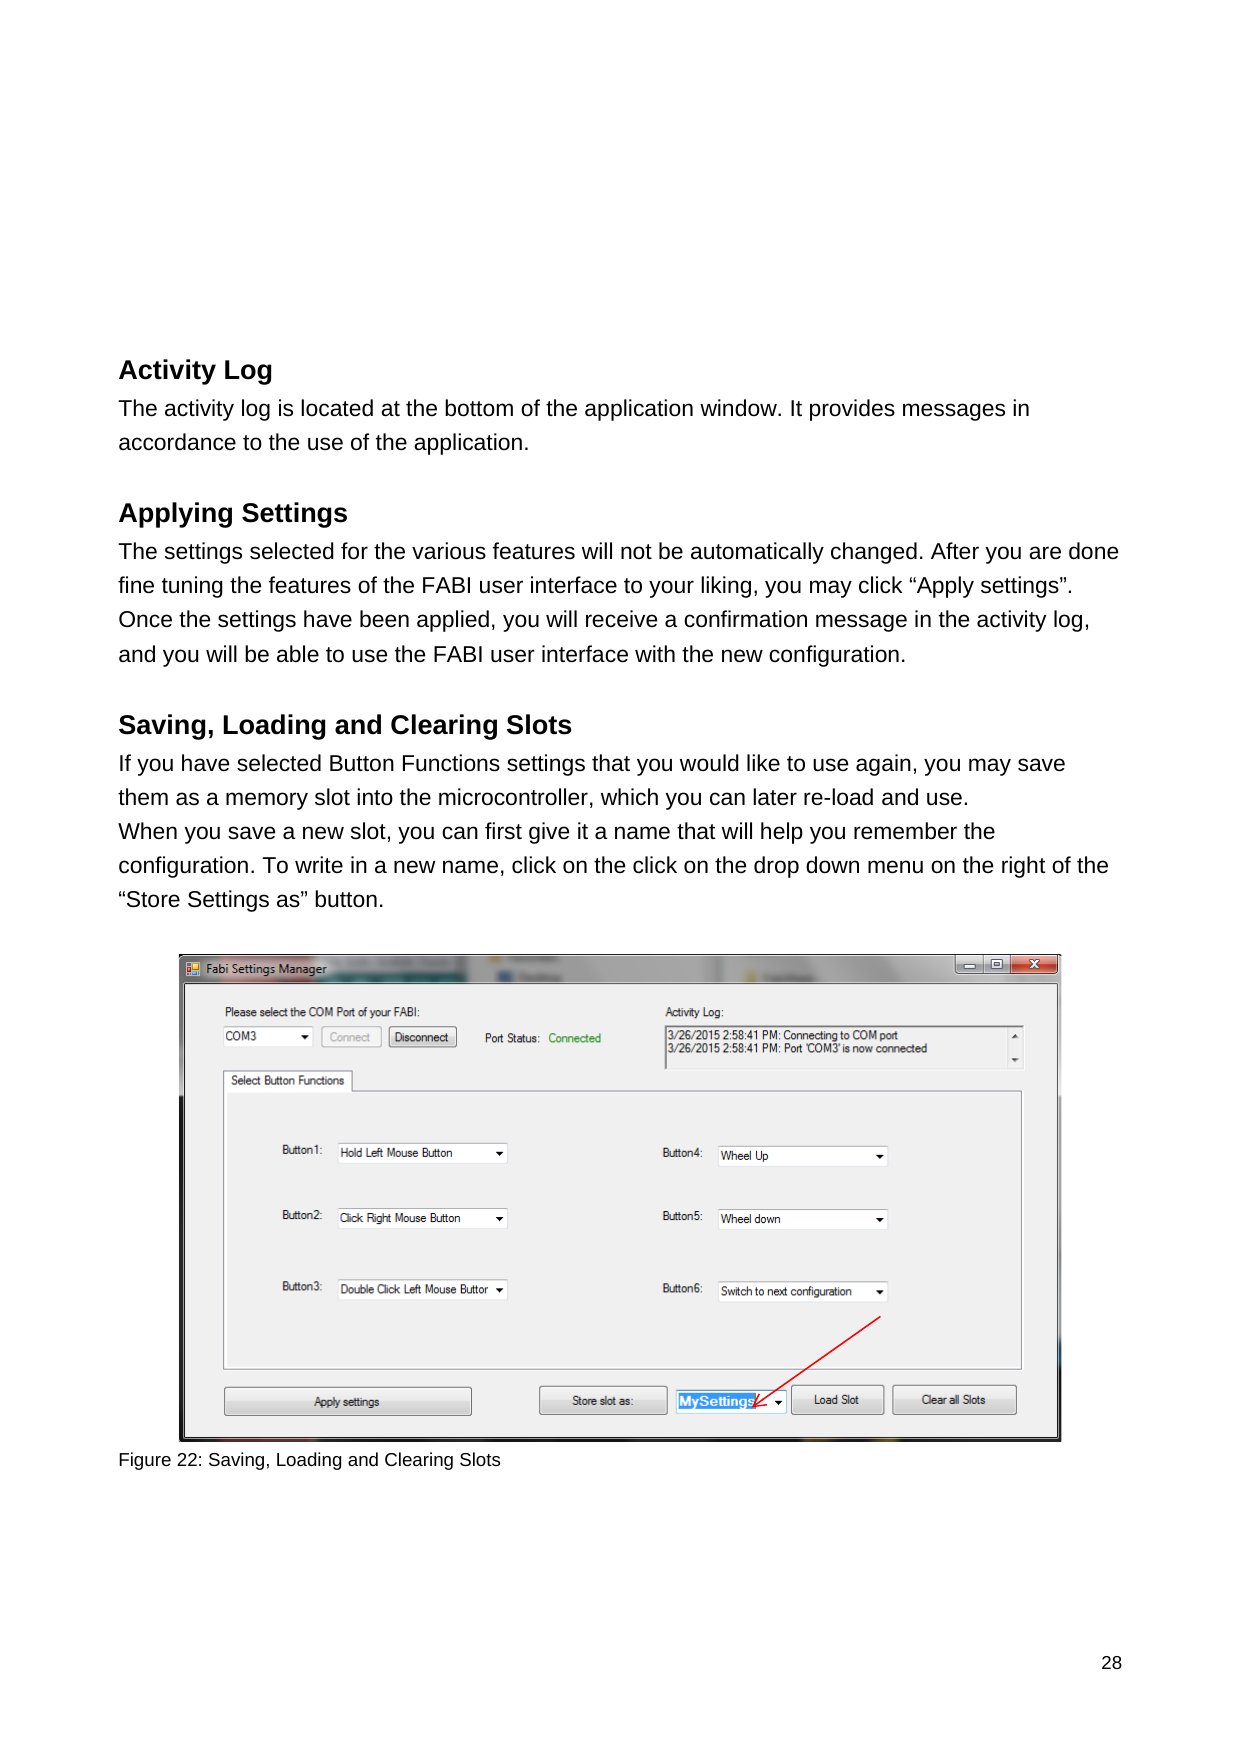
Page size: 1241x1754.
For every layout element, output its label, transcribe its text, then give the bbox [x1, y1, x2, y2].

subtitle Applying Settings [118, 497, 1122, 529]
text If you have selected Button Functions settings that you would like to use again, you may save them as a memory slot into the microcontroller, which you can later re-load and use. [118, 749, 1122, 810]
text The activity log is located at the bottom of the application window. It provides messages in accordance to the use of the application. [118, 395, 1122, 456]
subtitle Saving, Loading and Clearing Slots [118, 709, 1122, 740]
text Figure 22: Saving, Loading and Clearing Slots [118, 1449, 1122, 1471]
text The settings selected for the various features will not be automatically changed. After you are done fine tuning the features of the FABI user interface to your liking, you may click “Apply settings”. Once the settings have been applied, you will receive a confirmation message in the activity log, and you will be able to use the FABI user interface with the new configuration. [118, 538, 1122, 667]
subtitle Activity Log [118, 354, 1122, 386]
text When you save a new slot, you can first give it a name that will help you remember the configuration. To write in a new name, click on the click on the drop down menu on the right of the “Store Settings as” button. [118, 818, 1122, 913]
